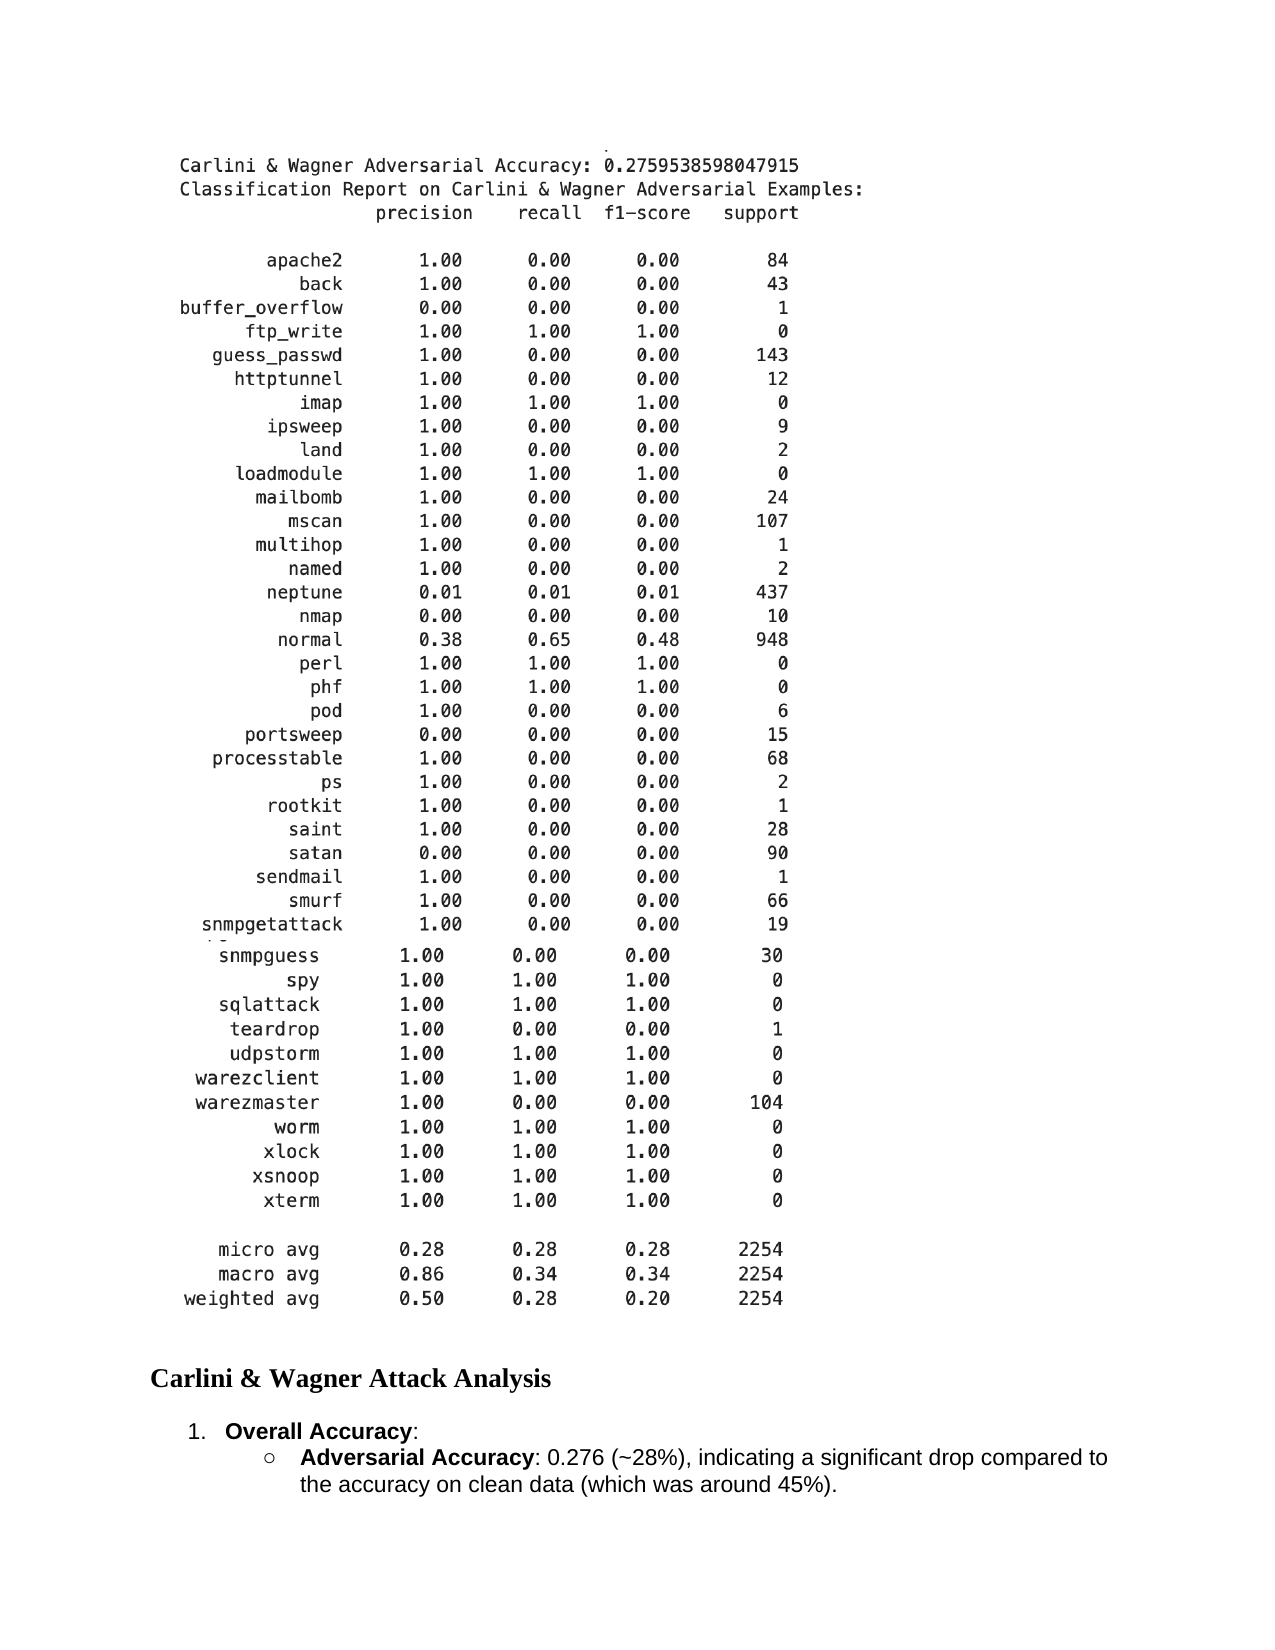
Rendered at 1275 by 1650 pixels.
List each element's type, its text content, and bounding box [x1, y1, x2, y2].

picture [150, 940, 872, 1329]
list Adversarial Accuracy: 0.276 (~28%), indicating a significant drop compared to the accuracy on clean data (which was around 45%). [262, 1444, 1125, 1497]
picture [150, 150, 967, 937]
subtitle Carlini & Wagner Attack Analysis [150, 1362, 1125, 1393]
list Overall Accuracy: [187, 1418, 1125, 1444]
